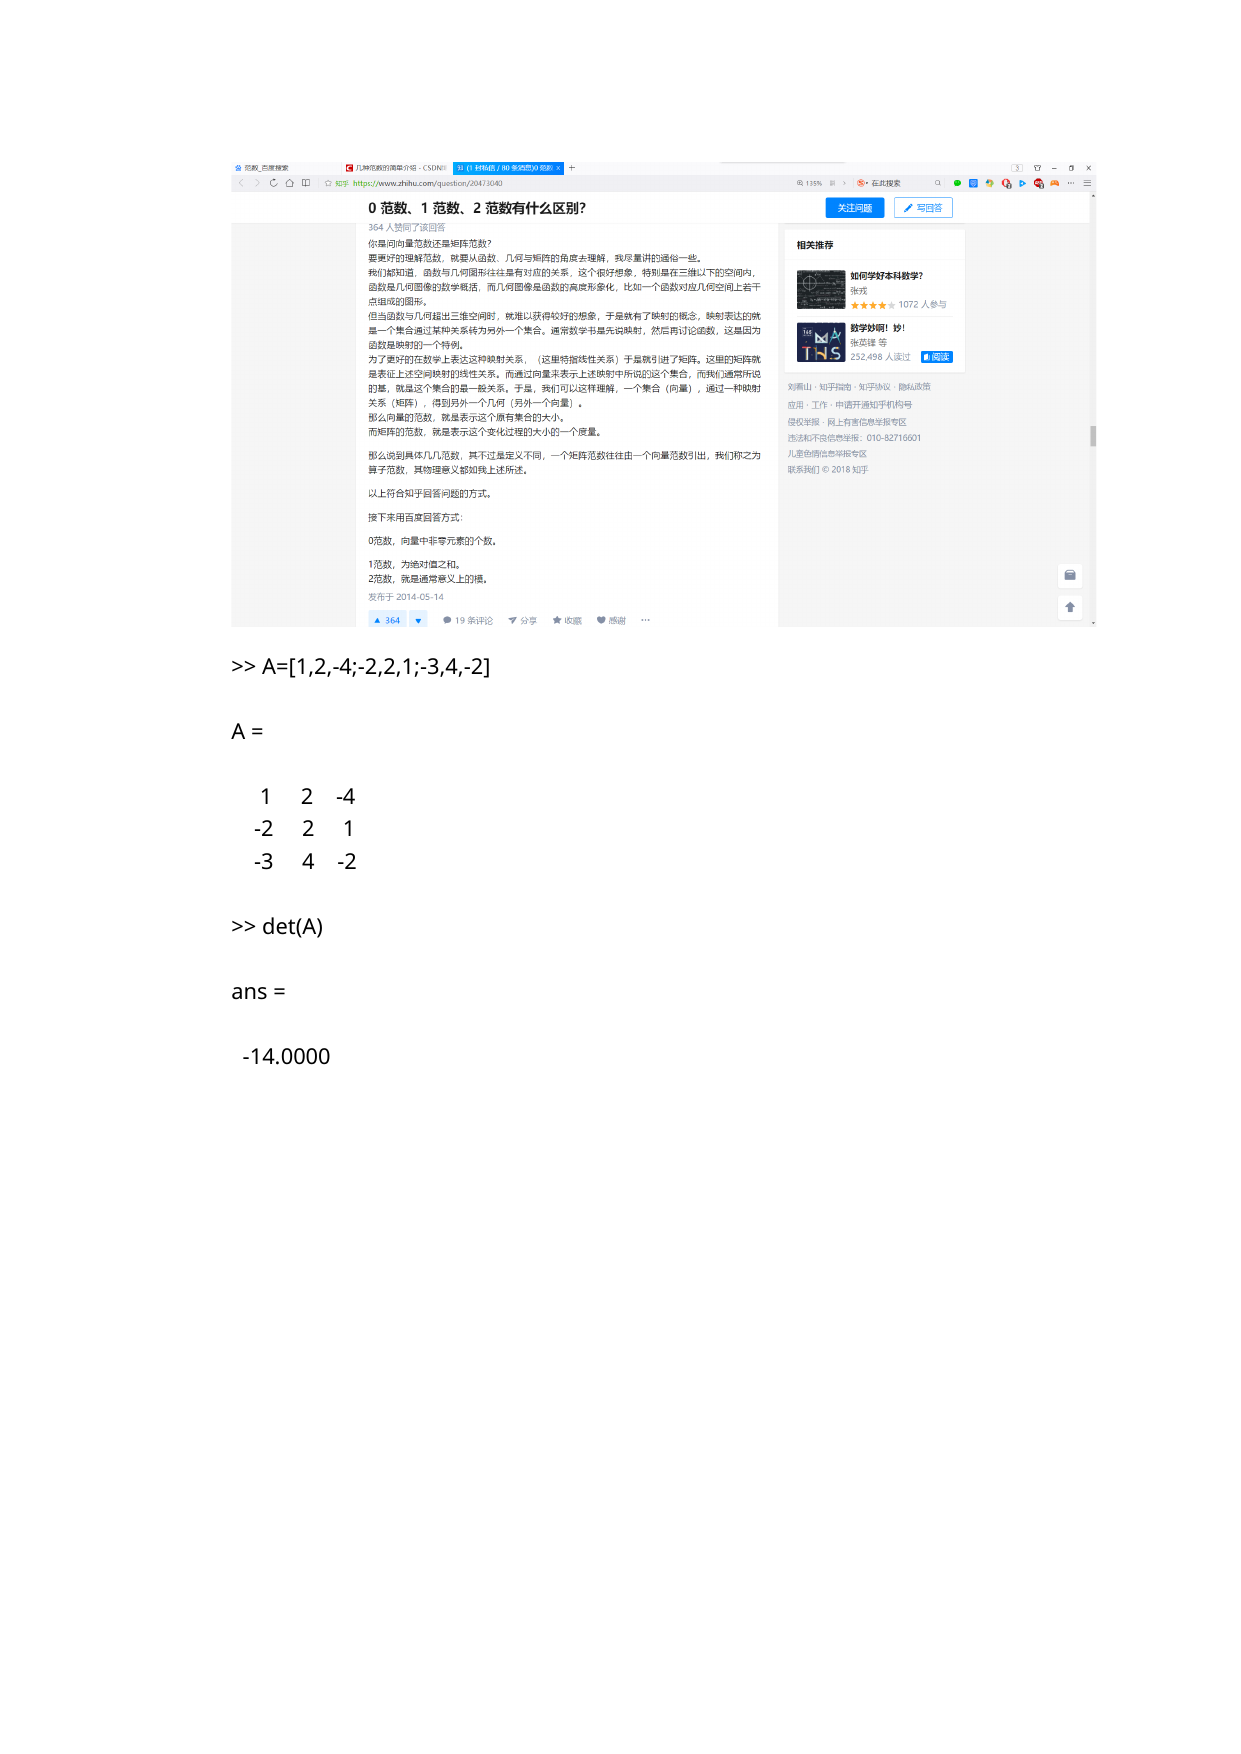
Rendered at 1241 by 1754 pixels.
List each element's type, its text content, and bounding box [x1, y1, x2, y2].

text >> A=[1,2,-4;-2,2,1;-3,4,-2] [187, 649, 1053, 682]
text -14.0000 [187, 1039, 1053, 1072]
text ans = [187, 974, 1053, 1007]
text 1 2 -4 [187, 779, 1053, 812]
text >> det(A) [187, 909, 1053, 942]
picture [231, 162, 1097, 627]
text -2 2 1 [187, 812, 1053, 844]
text -3 4 -2 [187, 844, 1053, 877]
text A = [187, 714, 1053, 747]
